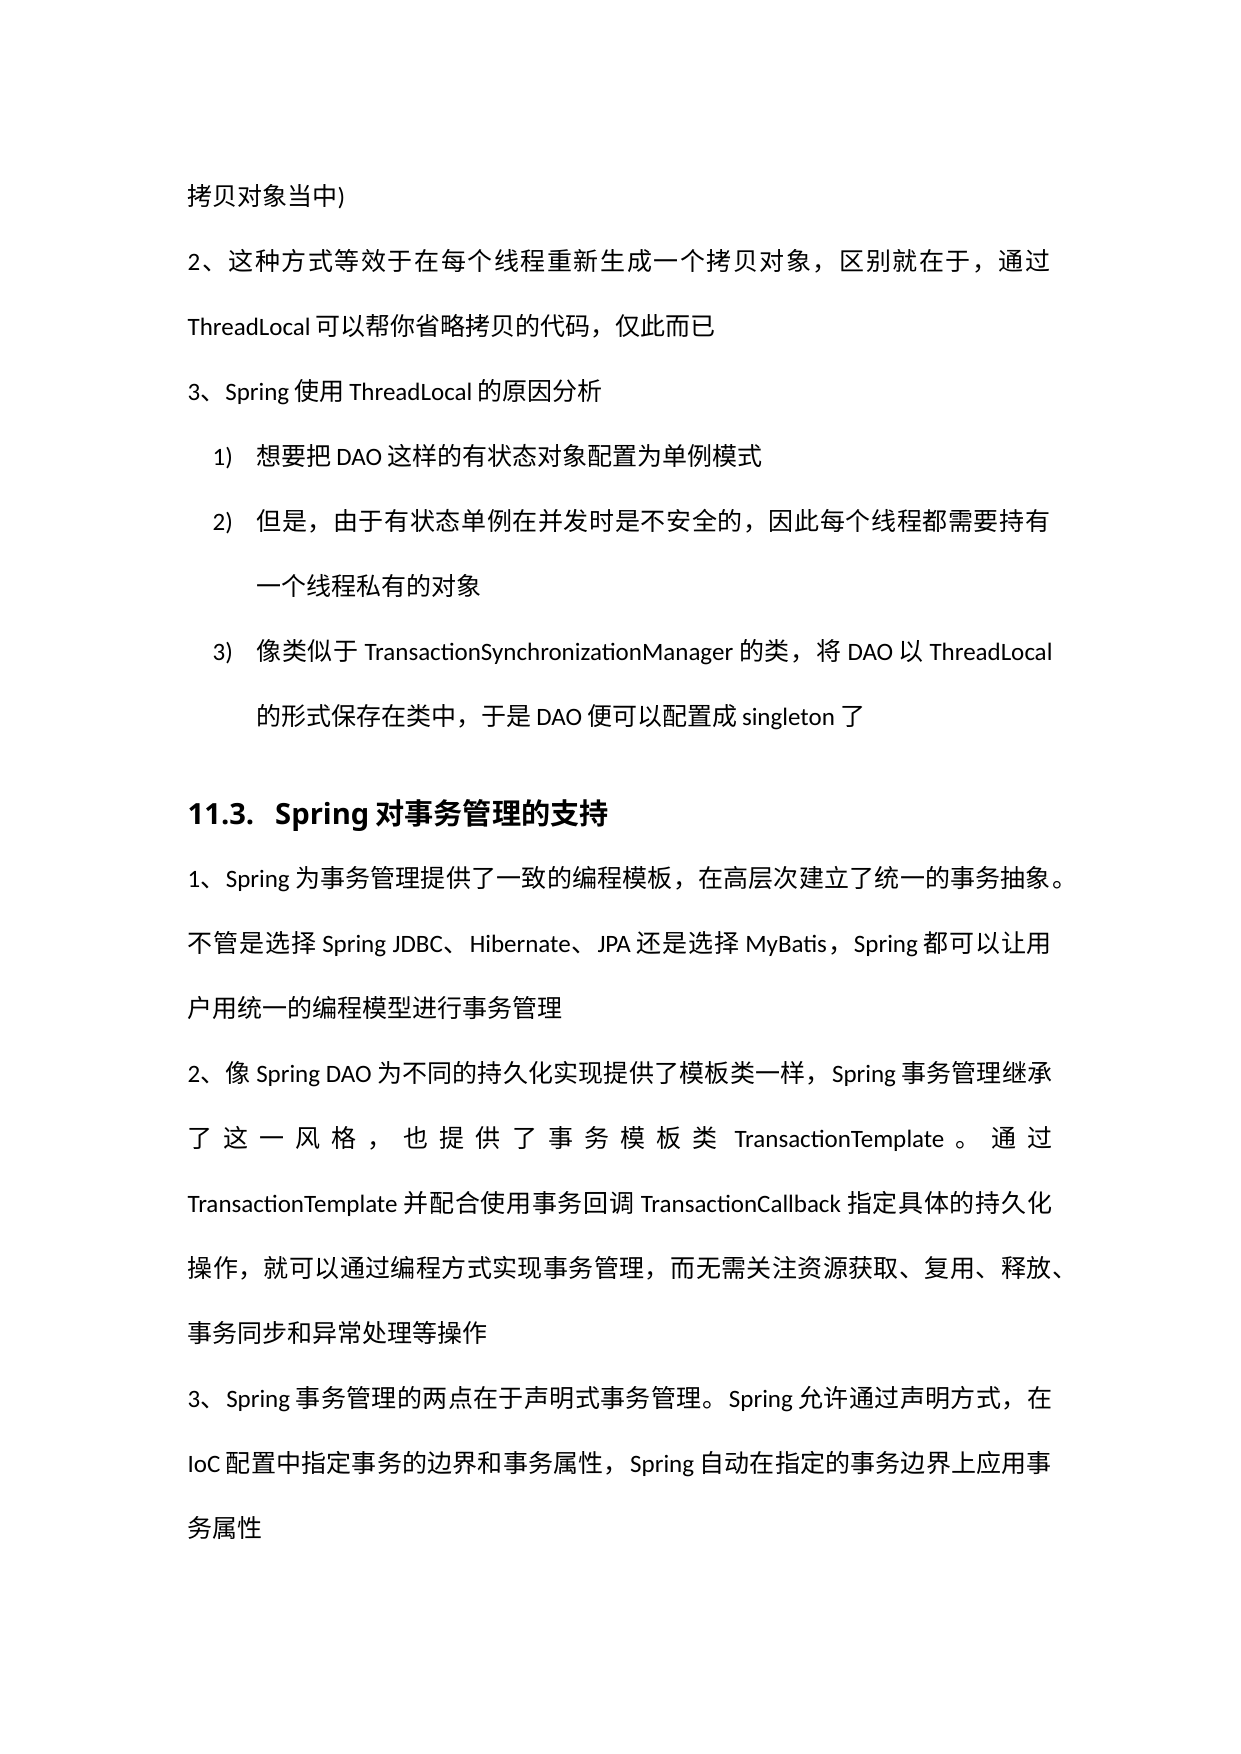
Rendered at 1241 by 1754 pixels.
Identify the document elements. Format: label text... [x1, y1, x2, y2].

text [187, 162, 1053, 227]
text 2、像Spring DAO为不同的持久化实现提供了模板类一样，Spring事务管理继承了这一风格，也提供了事务模板类TransactionTemplate。通过TransactionTemplate并配合使用事务回调TransactionCallback指定具体的持久化操作，就可以通过编程方式实现事务管理，而无需关注资源获取、复用、释放、事务同步和异常处理等操作 [187, 1039, 1053, 1364]
text 1、Spring为事务管理提供了一致的编程模板，在高层次建立了统一的事务抽象。不管是选择Spring JDBC、Hibernate、JPA还是选择MyBatis，Spring都可以让用户用统一的编程模型进行事务管理 [187, 844, 1053, 1039]
text 3、Spring使用ThreadLocal的原因分析 [187, 357, 1053, 422]
text 2、这种方式等效于在每个线程重新生成一个拷贝对象，区别就在于，通过ThreadLocal可以帮你省略拷贝的代码，仅此而已 [187, 227, 1053, 357]
text 3、Spring事务管理的两点在于声明式事务管理。Spring允许通过声明方式，在IoC配置中指定事务的边界和事务属性，Spring自动在指定的事务边界上应用事务属性 [187, 1364, 1053, 1559]
subtitle Spring对事务管理的支持 [187, 779, 1053, 844]
list 像类似于TransactionSynchronizationManager的类，将DAO以ThreadLocal的形式保存在类中，于是DAO便可以配置成singleton了 [212, 617, 1053, 747]
list 但是，由于有状态单例在并发时是不安全的，因此每个线程都需要持有一个线程私有的对象 [212, 487, 1053, 617]
list 想要把DAO这样的有状态对象配置为单例模式 [212, 422, 1053, 487]
